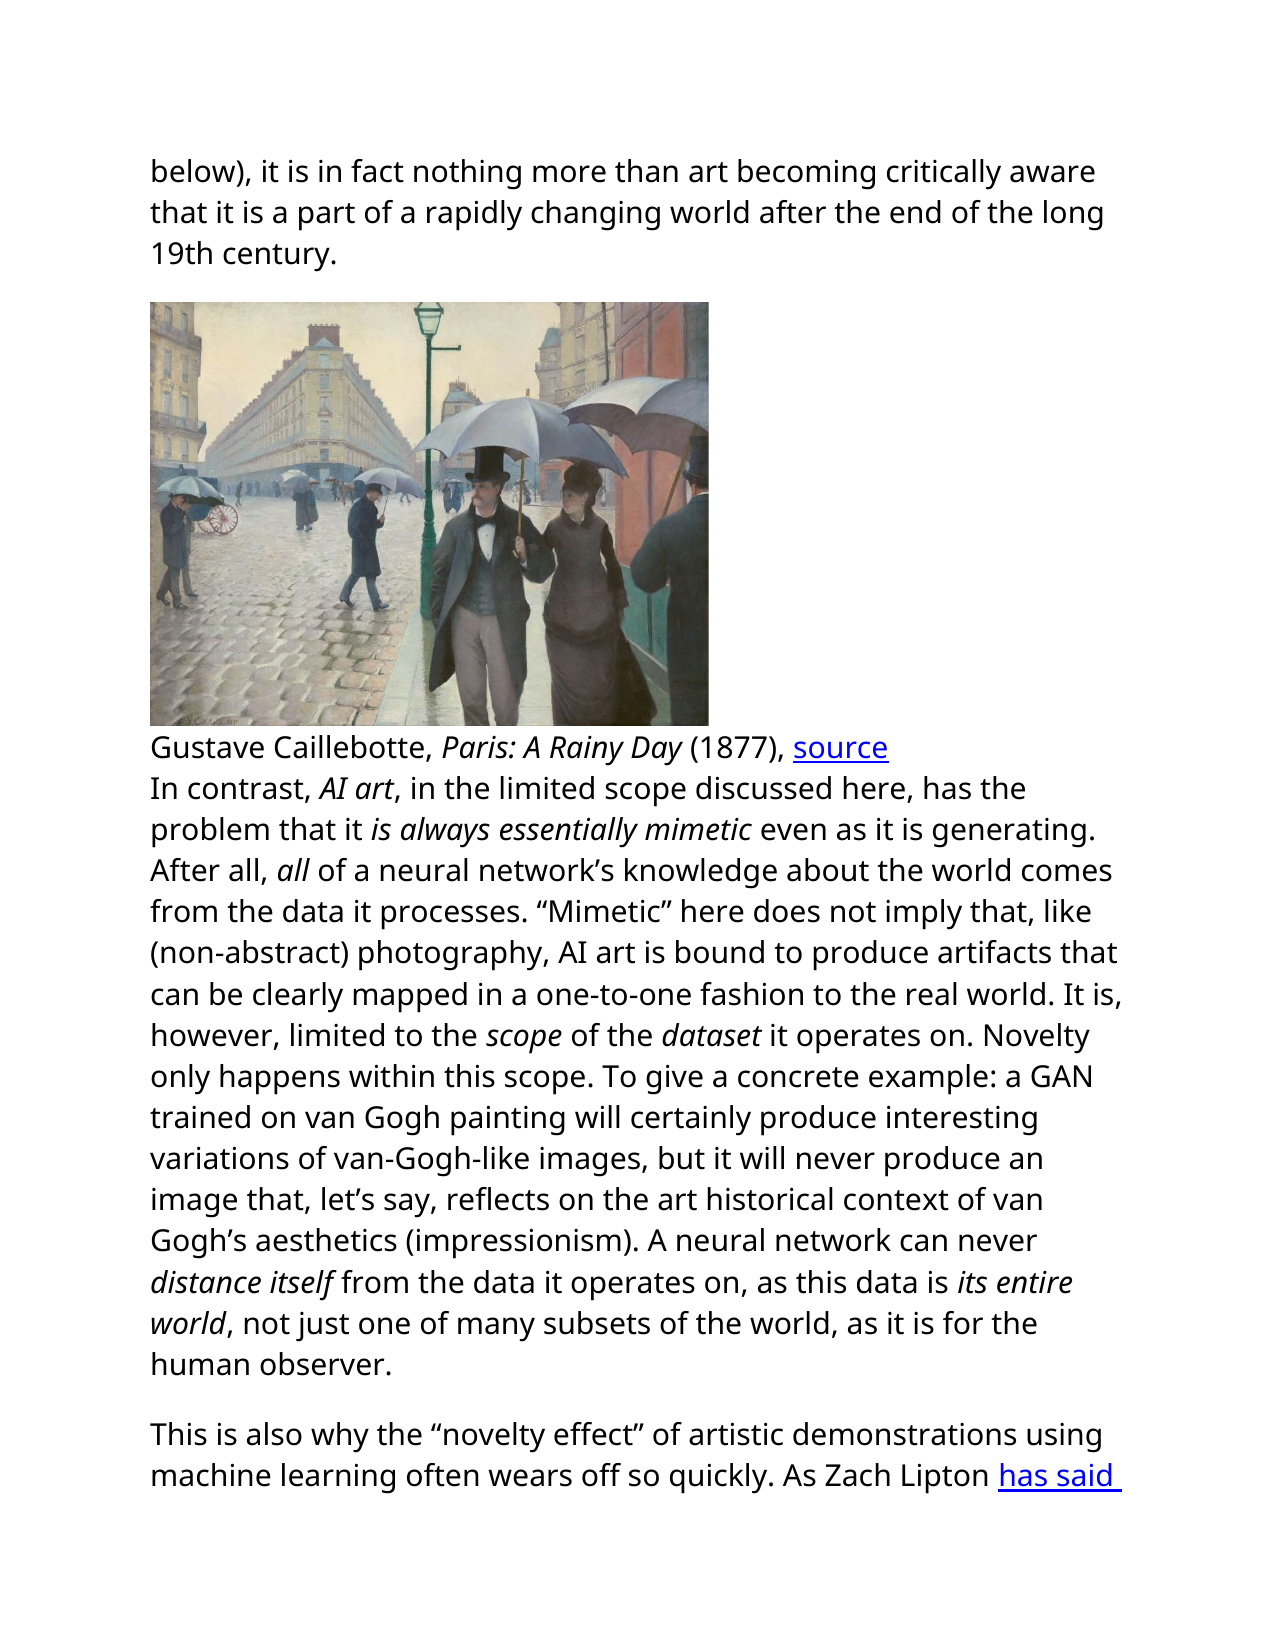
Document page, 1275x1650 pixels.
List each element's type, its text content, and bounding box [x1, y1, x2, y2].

text In contrast, AI art, in the limited scope discussed here, has the problem that it is always essentially mimetic even as it is generating. After all, all of a neural network’s knowledge about the world comes from the data it processes. “Mimetic” here does not imply that, like (non-abstract) photography, AI art is bound to produce artifacts that can be clearly mapped in a one-to-one fashion to the real world. It is, however, limited to the scope of the dataset it operates on. Novelty only happens within this scope. To give a concrete example: a GAN trained on van Gogh painting will certainly produce interesting variations of van-Gogh-like images, but it will never produce an image that, let’s say, reflects on the art historical context of van Gogh’s aesthetics (impressionism). A neural network can never distance itself from the data it operates on, as this data is its entire world, not just one of many subsets of the world, as it is for the human observer. [150, 767, 1125, 1384]
picture [150, 302, 709, 726]
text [150, 150, 1125, 273]
text Gustave Caillebotte, Paris: A Rainy Day (1877), source [150, 726, 1125, 767]
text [150, 1413, 1125, 1496]
